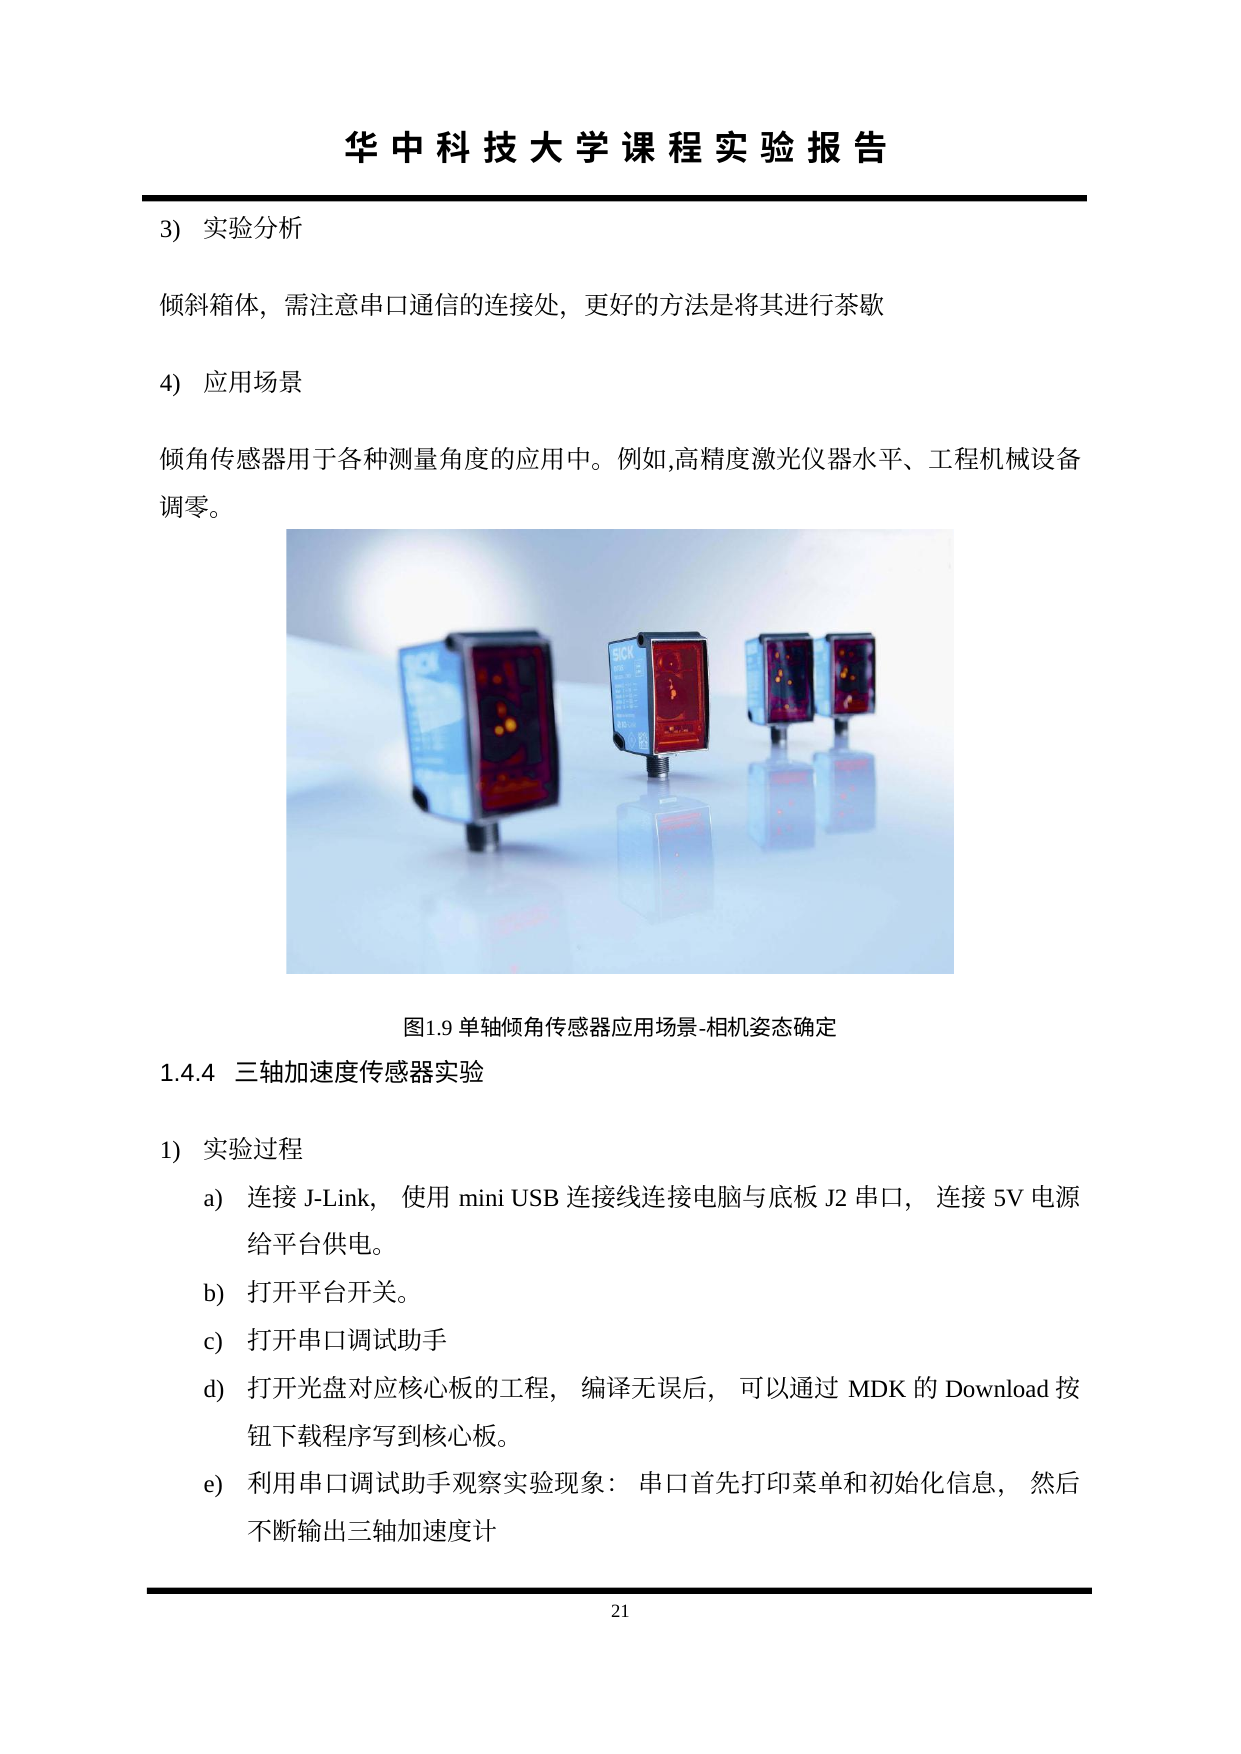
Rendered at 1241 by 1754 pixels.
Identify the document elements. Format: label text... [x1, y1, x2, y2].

text 图1.9 单轴倾角传感器应用场景-相机姿态确定 [159, 1009, 1081, 1041]
list 利用串口调试助手观察实验现象： 串口首先打印菜单和初始化信息， 然后不断输出三轴加速度计 [203, 1487, 1081, 1583]
subtitle 实验过程 [159, 1123, 1081, 1171]
list 打开串口调试助手 [203, 1344, 1081, 1392]
list 打开平台开关。 [203, 1296, 1081, 1344]
text 倾角传感器用于各种测量角度的应用中。例如,高精度激光仪器水平、工程机械设备调零。 [159, 434, 1081, 529]
subtitle 应用场景 [159, 357, 1081, 404]
text 倾斜箱体，需注意串口通信的连接处，更好的方法是将其进行茶歇 [159, 280, 1081, 328]
subtitle 三轴加速度传感器实验 [159, 1046, 1081, 1094]
list 连接 J-Link， 使用 mini USB 连接线连接电脑与底板 J2 串口， 连接 5V 电源给平台供电。 [203, 1200, 1081, 1296]
picture [286, 529, 954, 974]
list 打开光盘对应核心板的工程， 编译无误后， 可以通过 MDK 的 Download 按钮下载程序写到核心板。 [203, 1392, 1081, 1487]
subtitle 实验分析 [159, 203, 1081, 251]
